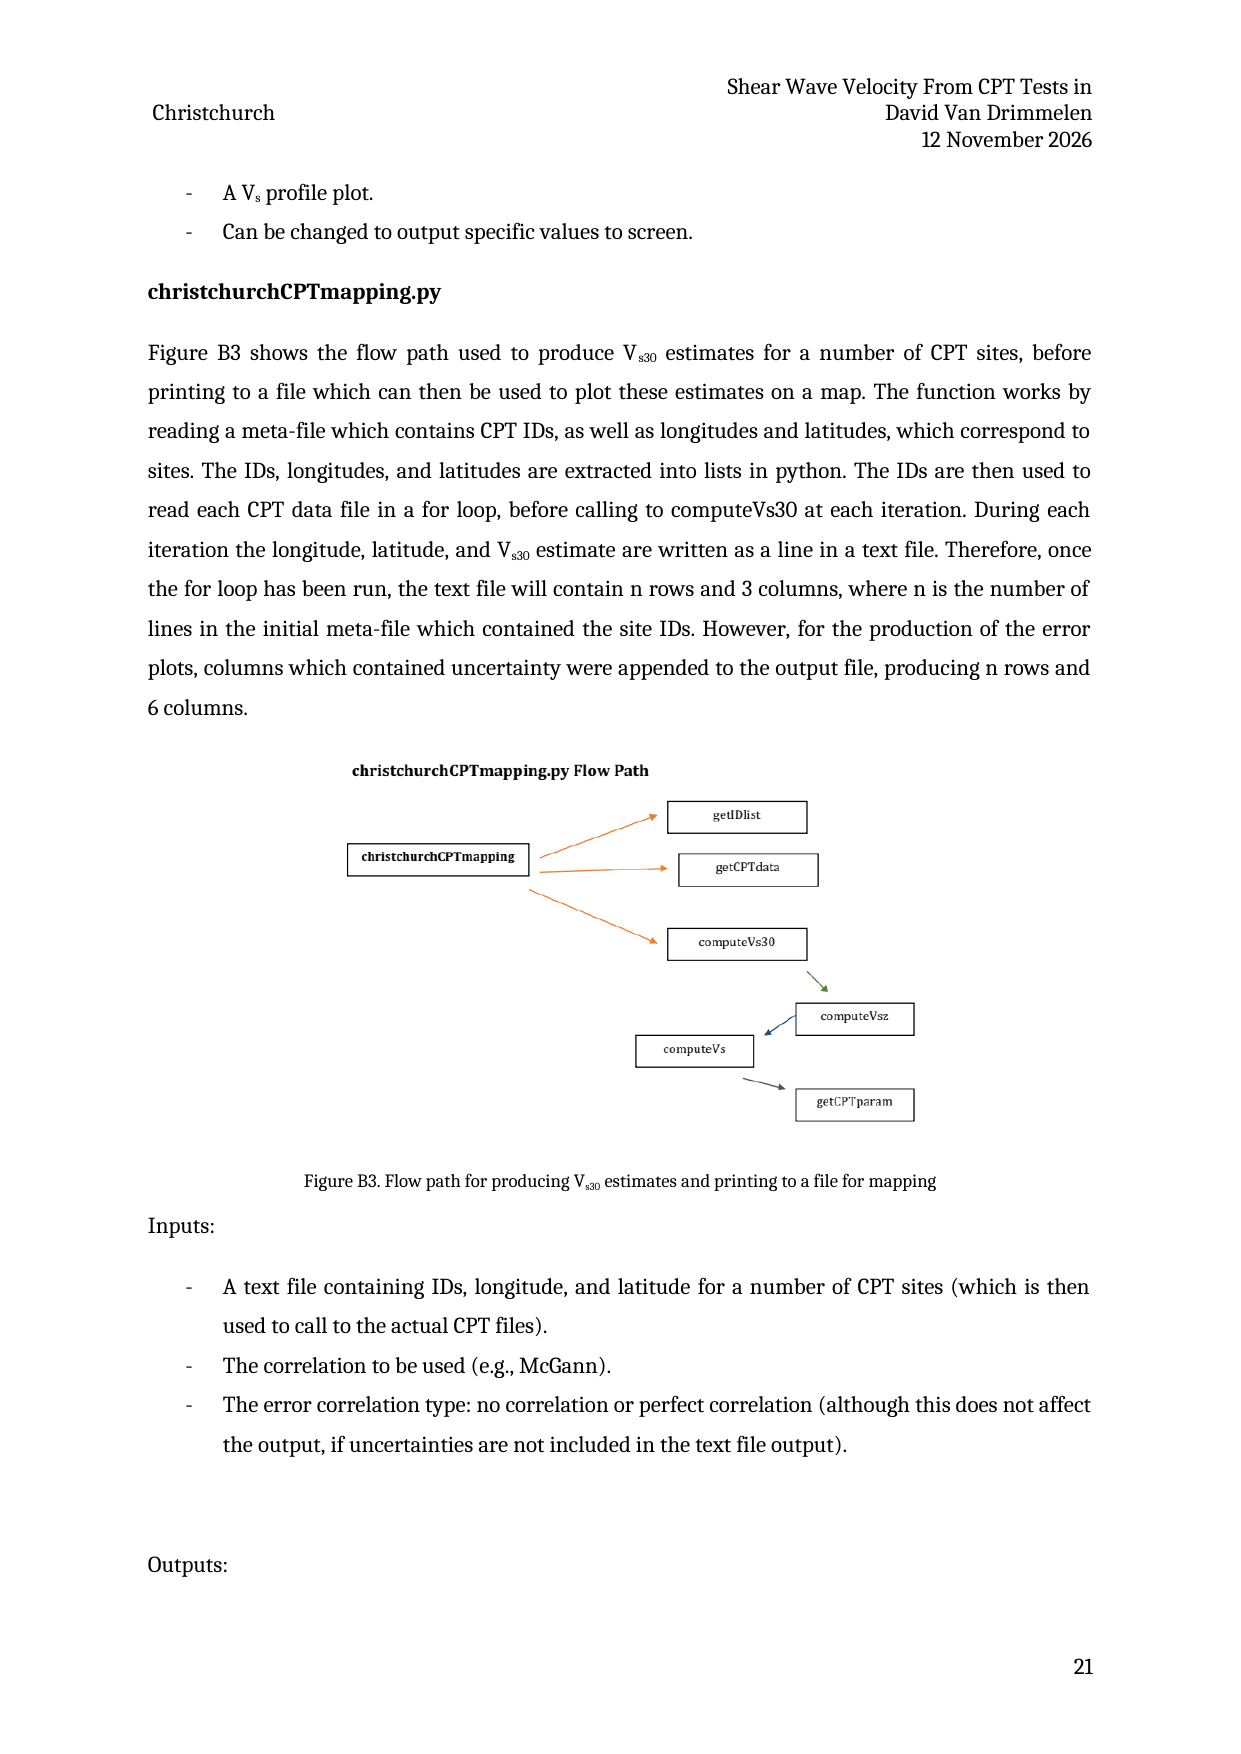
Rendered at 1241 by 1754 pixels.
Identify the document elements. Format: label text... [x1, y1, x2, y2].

text Figure B3. Flow path for producing Vs30 estimates and printing to a file for mapping [148, 1171, 1092, 1192]
text Outputs: [148, 1552, 1092, 1578]
list A Vs profile plot. [185, 179, 1092, 206]
text Inputs: [148, 1213, 1092, 1240]
list A text file containing IDs, longitude, and latitude for a number of CPT sites (which is then used to call to the actual CPT files). [185, 1274, 1092, 1339]
list The error correlation type: no correlation or perfect correlation (although this does not affect the output, if uncertainties are not included in the text file output). [185, 1392, 1092, 1458]
text christchurchCPTmapping.py [148, 279, 1092, 305]
list Can be changed to output specific values to screen. [185, 219, 1092, 245]
text Figure B3 shows the flow path used to produce Vs30 estimates for a number of CPT sites, before printing to a file which can then be used to plot these estimates on a map. The function works by reading a meta-file which contains CPT IDs, as well as longitudes and latitudes, which correspond to sites. The IDs, longitudes, and latitudes are extracted into lists in python. The IDs are then used to read each CPT data file in a for loop, before calling to computeVs30 at each iteration. During each iteration the longitude, latitude, and Vs30 estimate are written as a line in a text file. Therefore, once the for loop has been run, the text file will contain n rows and 3 columns, where n is the number of lines in the initial meta-file which contained the site IDs. However, for the production of the error plots, columns which contained uncertainty were appended to the output file, producing n rows and 6 columns. [148, 339, 1092, 721]
list The correlation to be used (e.g., McGann). [185, 1353, 1092, 1379]
